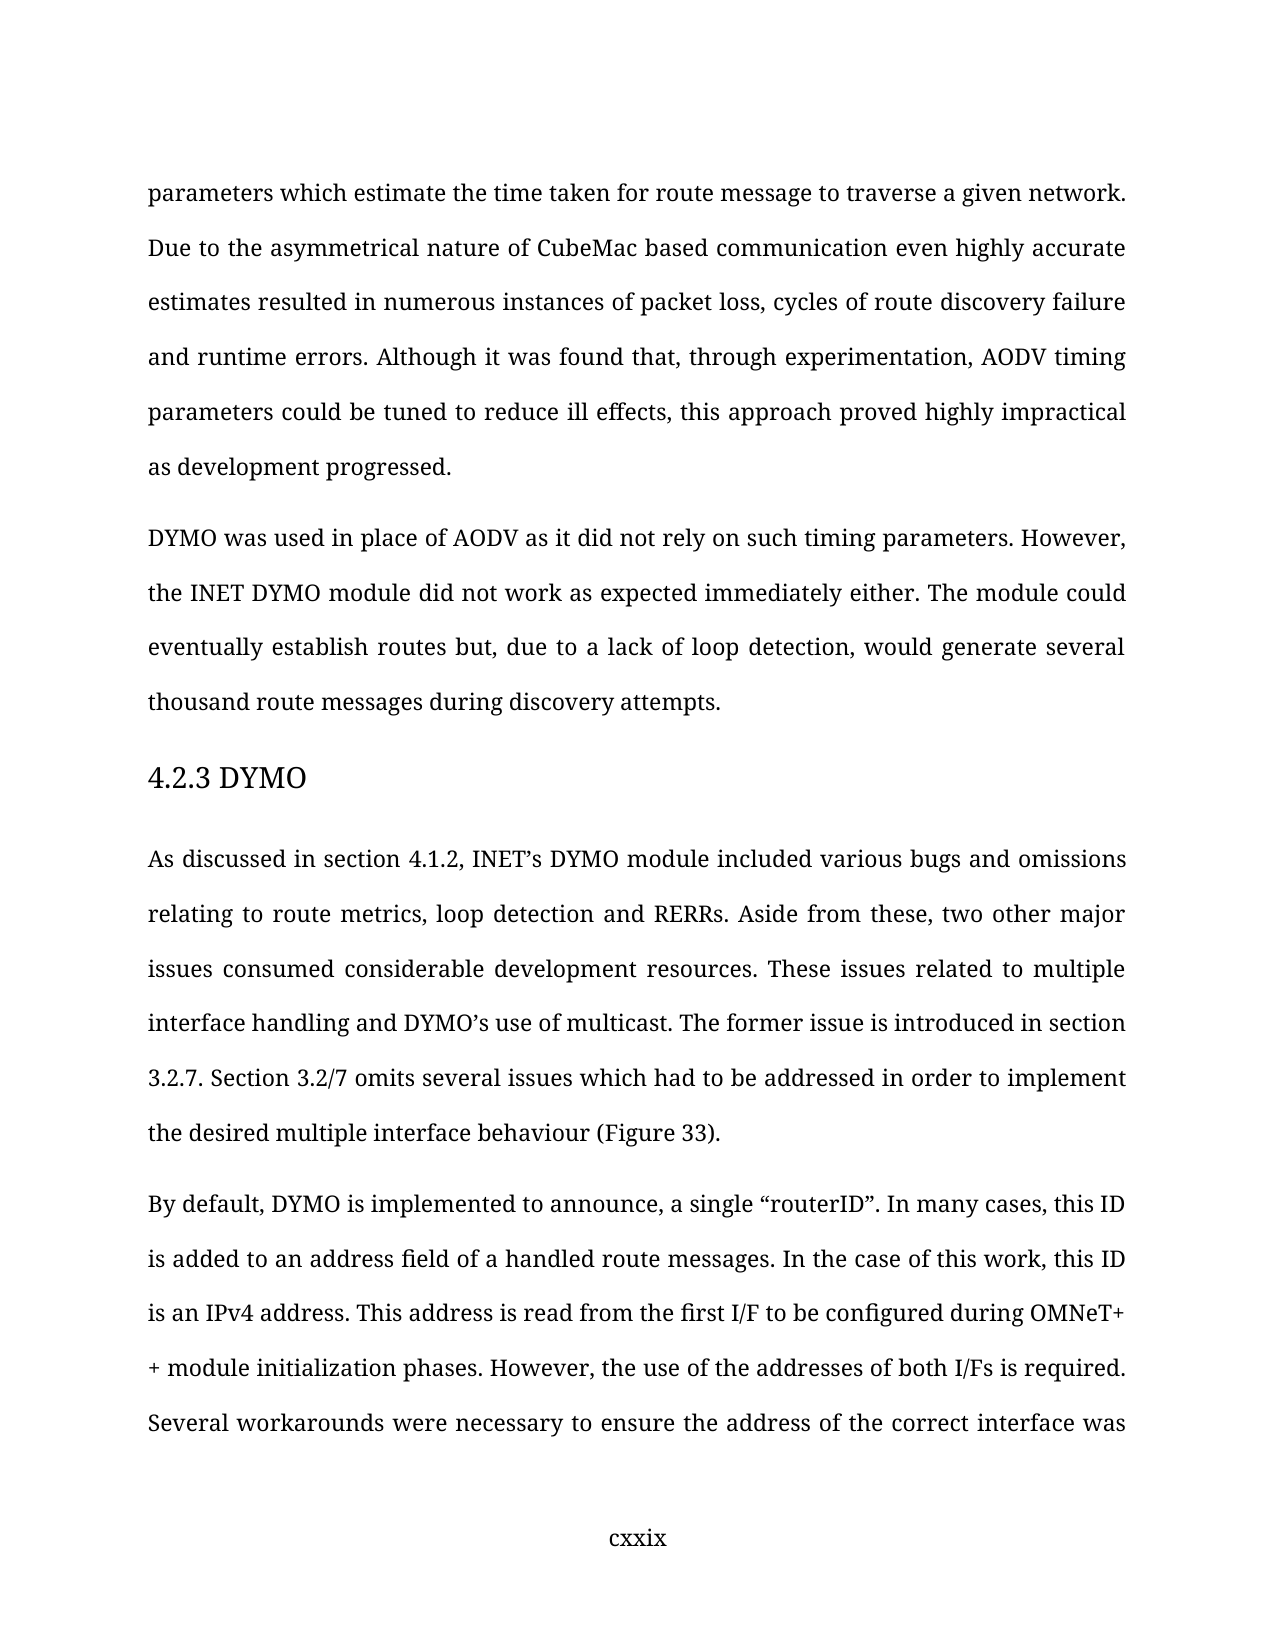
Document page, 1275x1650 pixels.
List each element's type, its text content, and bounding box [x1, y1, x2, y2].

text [148, 177, 1127, 482]
text As discussed in section 4.1.2, INET’s DYMO module included various bugs and omissions relating to route metrics, loop detection and RERRs. Aside from these, two other major issues consumed considerable development resources. These issues related to multiple interface handling and DYMO’s use of multicast. The former issue is introduced in section 3.2.7. Section 3.2/7 omits several issues which had to be addressed in order to implement the desired multiple interface behaviour (Figure 33). [148, 843, 1127, 1148]
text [148, 1188, 1127, 1438]
subtitle DYMO [148, 757, 1127, 797]
text DYMO was used in place of AODV as it did not rely on such timing parameters. However, the INET DYMO module did not work as expected immediately either. The module could eventually establish routes but, due to a lack of loop detection, would generate several thousand route messages during discovery attempts. [148, 522, 1127, 717]
